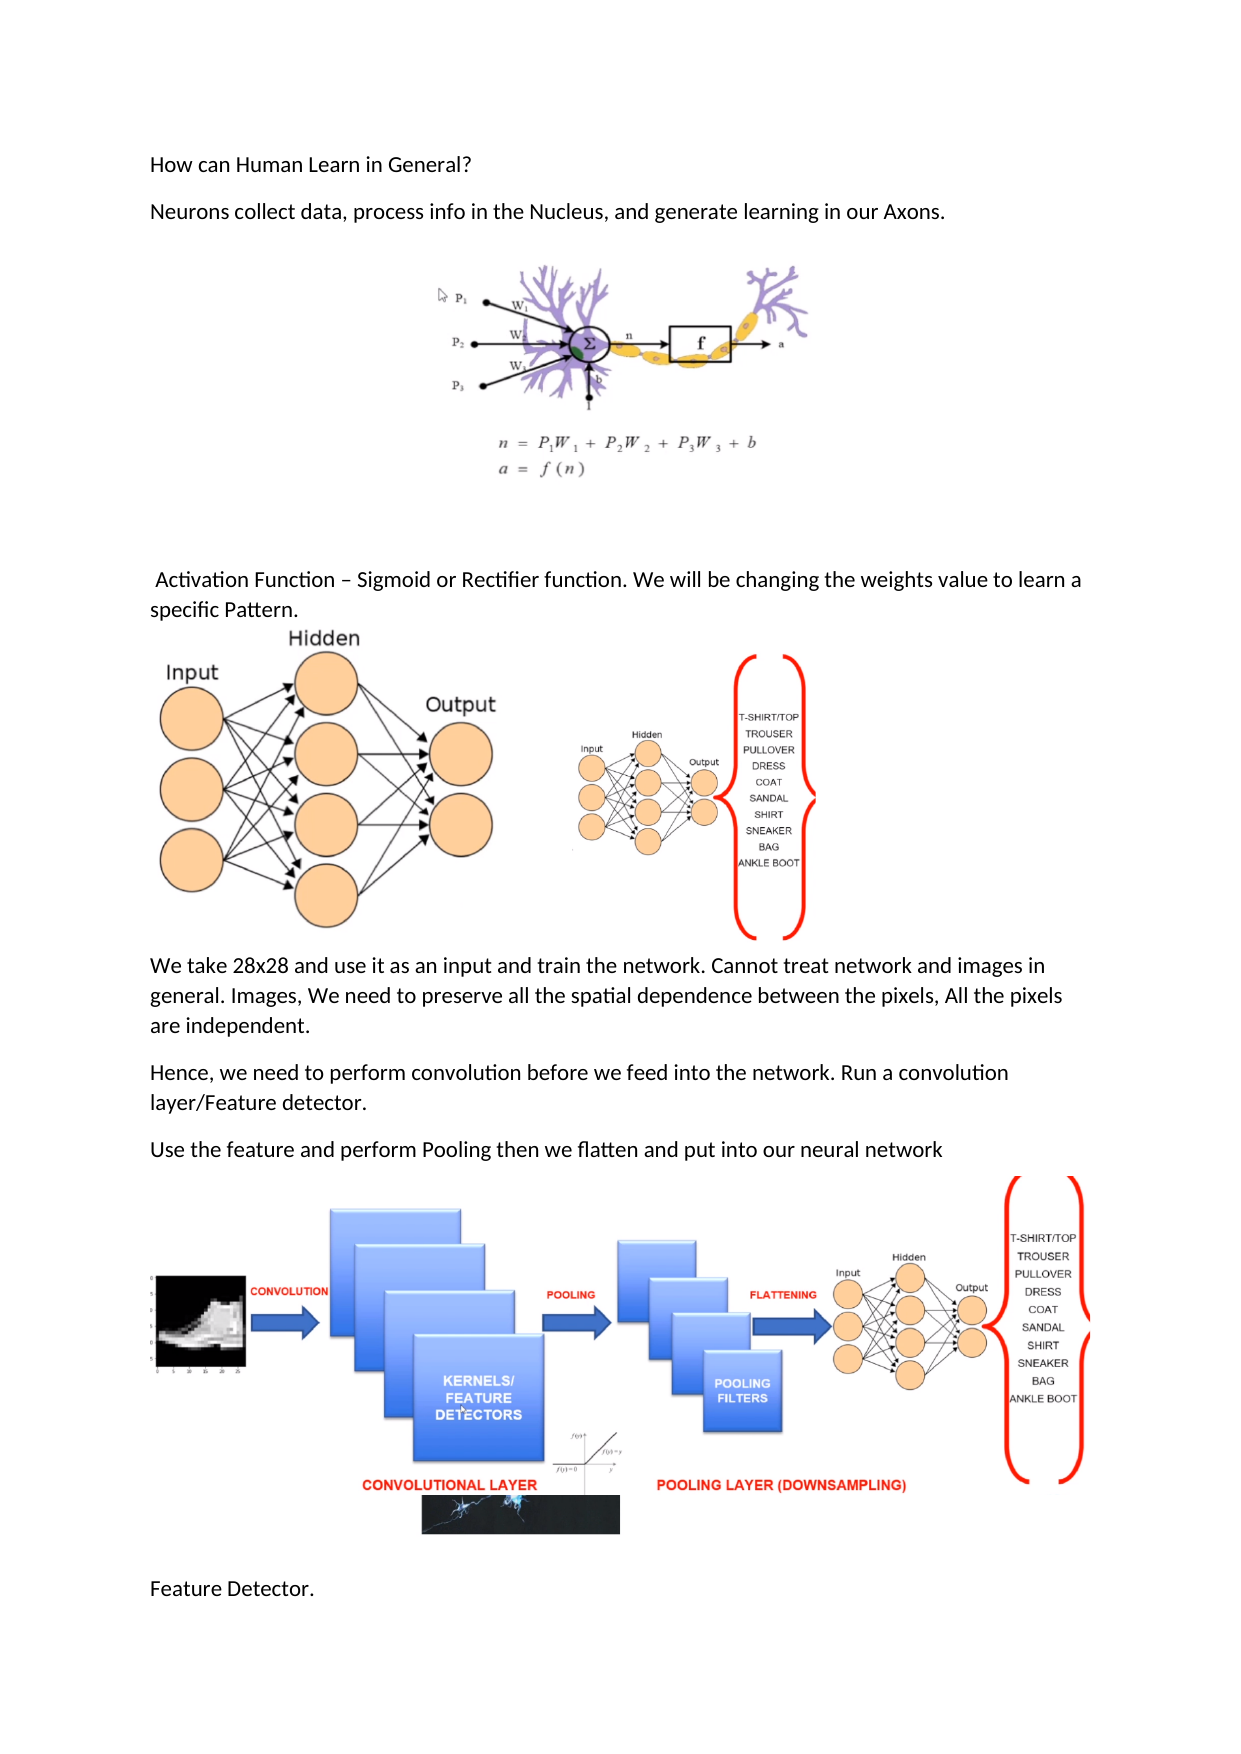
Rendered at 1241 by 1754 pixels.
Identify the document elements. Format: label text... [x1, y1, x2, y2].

picture [428, 246, 812, 497]
text Activation Function – Sigmoid or Rectifier function. We will be changing the weights value to learn a specific Pattern. [150, 565, 1090, 623]
picture [150, 1176, 1091, 1556]
text Use the feature and perform Pooling then we flatten and put into our neural network [150, 1135, 1090, 1163]
text How can Human Learn in General? [150, 150, 1090, 178]
picture [572, 642, 816, 943]
text Neurons collect data, process info in the Nucleus, and generate learning in our Axons. [150, 197, 1090, 225]
text Feature Detector. [150, 1495, 1090, 1603]
text Hence, we need to perform convolution before we feed into the network. Run a convolution layer/Feature detector. [150, 1058, 1090, 1117]
picture [150, 625, 510, 933]
